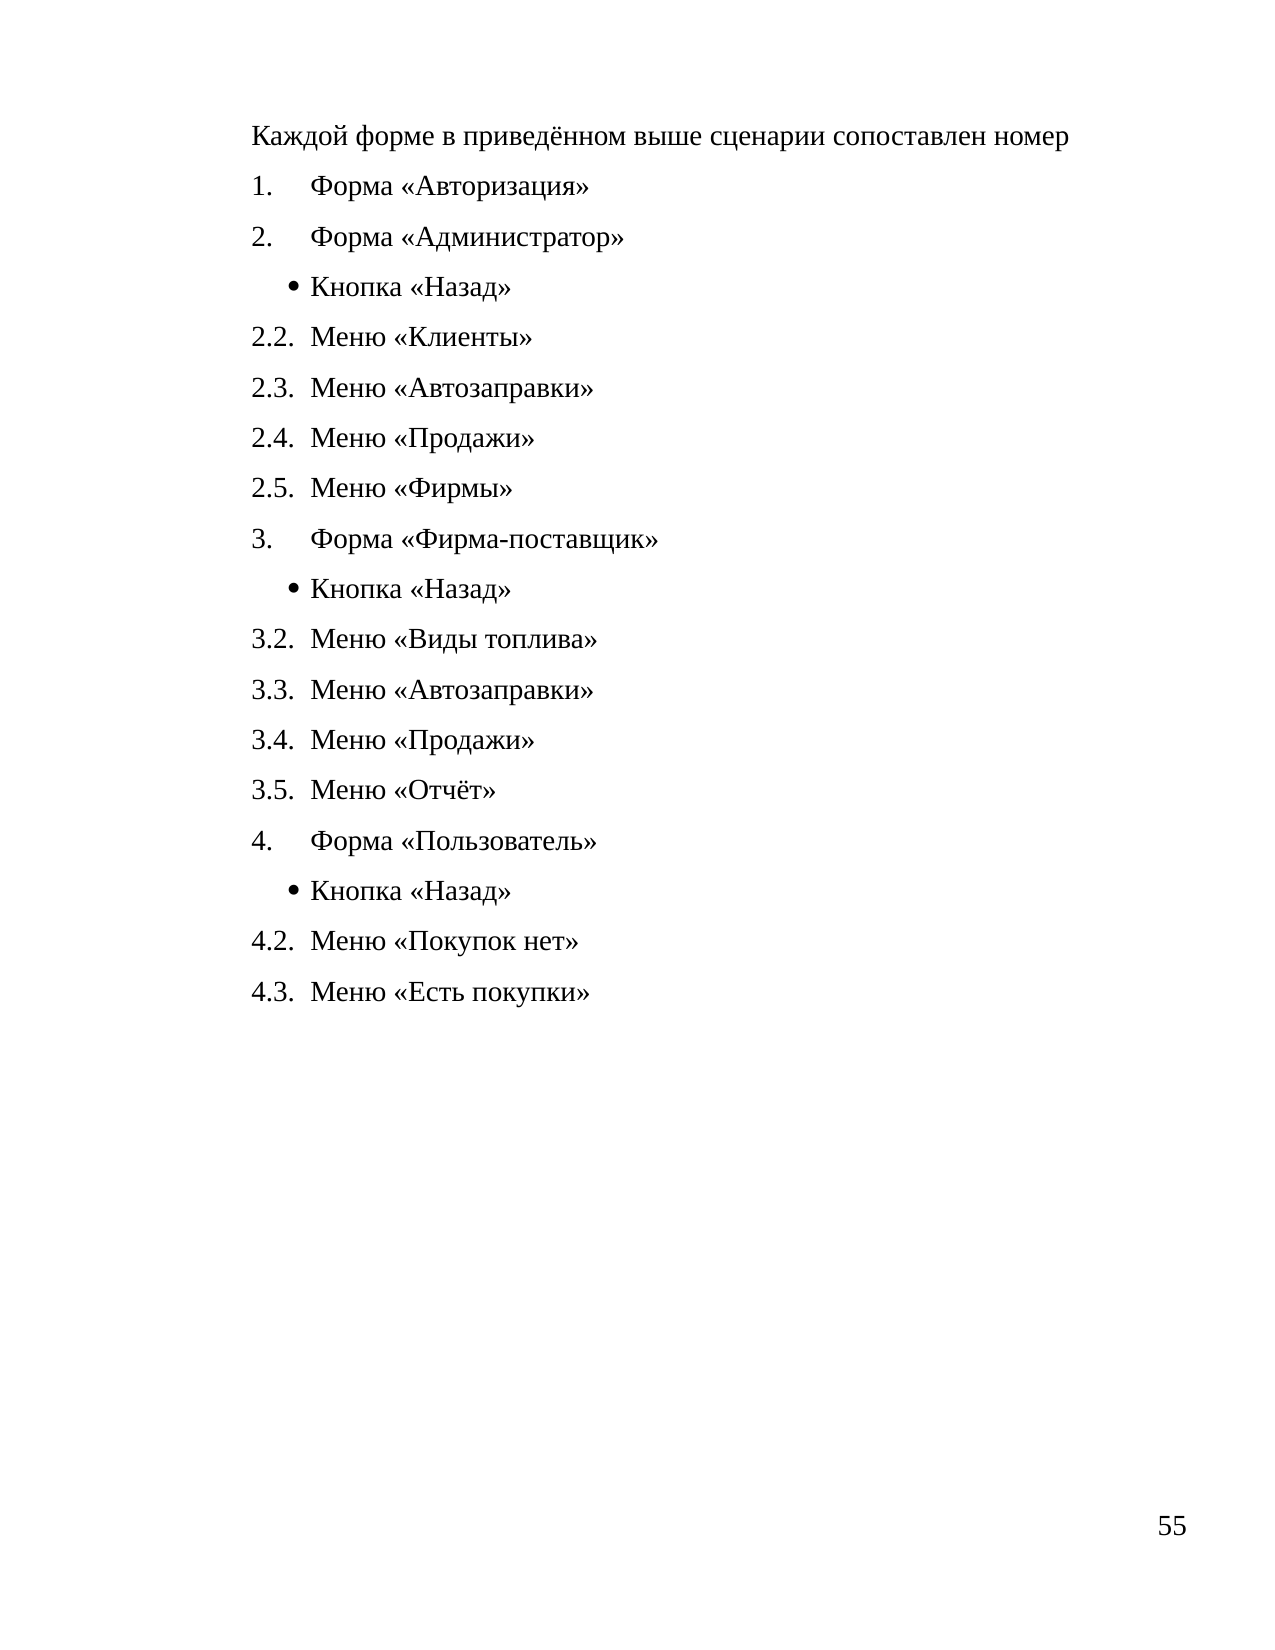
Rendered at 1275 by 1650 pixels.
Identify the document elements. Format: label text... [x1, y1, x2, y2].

text Каждой форме в приведённом выше сценарии сопоставлен номер [177, 118, 1186, 152]
list Меню «Автозаправки» [177, 370, 1186, 403]
list Форма «Авторизация» [177, 168, 1186, 202]
list Меню «Есть покупки» [177, 974, 1186, 1007]
list Меню «Продажи» [177, 722, 1186, 756]
list Форма «Администратор» [177, 219, 1186, 252]
list Меню «Покупок нет» [177, 923, 1186, 957]
list Меню «Виды топлива» [177, 621, 1186, 655]
list Кнопка «Назад» [288, 269, 1186, 303]
list Кнопка «Назад» [288, 571, 1186, 605]
list Меню «Фирмы» [177, 470, 1186, 504]
list Кнопка «Назад» [288, 873, 1186, 907]
list Меню «Клиенты» [177, 319, 1186, 353]
list Меню «Отчёт» [177, 772, 1186, 806]
list Форма «Фирма-поставщик» [177, 521, 1186, 554]
list Меню «Продажи» [177, 420, 1186, 454]
list Форма «Пользователь» [177, 823, 1186, 856]
list Меню «Автозаправки» [177, 672, 1186, 705]
